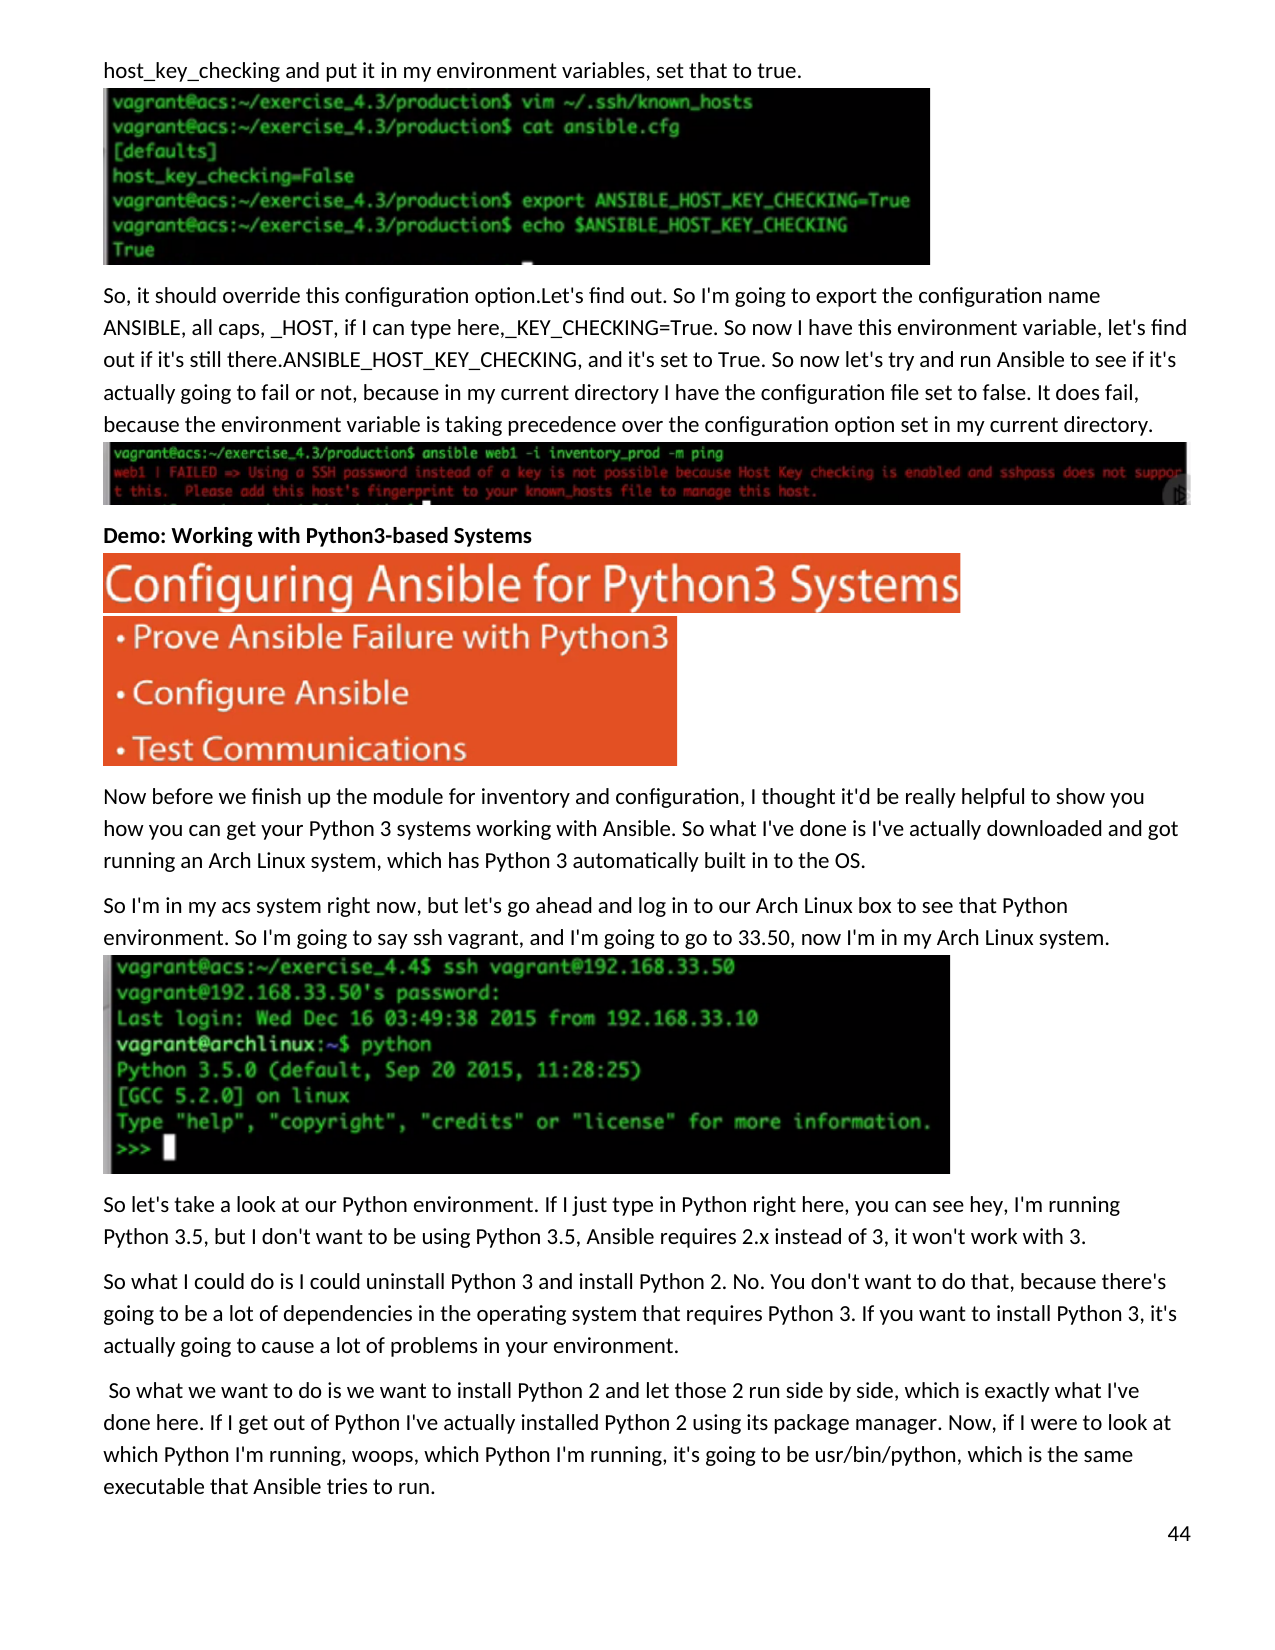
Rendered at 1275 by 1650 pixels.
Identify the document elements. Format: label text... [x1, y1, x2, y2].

picture [103, 553, 961, 613]
text So, it should override this configuration option.Let's find out. So I'm going to export the configuration name ANSIBLE, all caps, _HOST, if I can type here,_KEY_CHECKING=True. So now I have this environment variable, let's find out if it's still there.ANSIBLE_HOST_KEY_CHECKING, and it's set to True. So now let's try and run Ansible to see if it's actually going to fail or not, because in my current directory I have the configuration file set to false. It does fail, because the environment variable is taking precedence over the configuration option set in my current directory. [103, 281, 1191, 442]
text So let's take a look at our Python environment. If I just type in Python right here, you can see hey, I'm running Python 3.5, but I don't want to be using Python 3.5, Ansible requires 2.x instead of 3, it won't work with 3. [103, 1190, 1191, 1250]
text Now before we finish up the module for inventory and configuration, I thought it'd be really helpful to show you how you can get your Python 3 systems working with Ansible. So what I've done is I've actually downloaded and got running an Arch Linux system, which has Python 3 automatically built in to the OS. [103, 782, 1191, 874]
text So what I could do is I could uninstall Python 3 and install Python 2. No. You don't want to do that, because there's going to be a lot of dependencies in the operating system that requires Python 3. If you want to install Python 3, it's actually going to cause a lot of problems in your environment. [103, 1267, 1191, 1359]
picture [103, 616, 678, 766]
text So what we want to do is we want to install Python 2 and let those 2 run side by side, which is exactly what I've done here. If I get out of Python I've actually installed Python 2 using its package manager. Now, if I were to look at which Python I'm running, woops, which Python I'm running, it's going to be usr/bin/python, which is the same executable that Ansible tries to run. [103, 1376, 1191, 1501]
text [103, 56, 1191, 264]
picture [103, 88, 931, 265]
picture [103, 442, 1191, 505]
picture [103, 955, 951, 1174]
